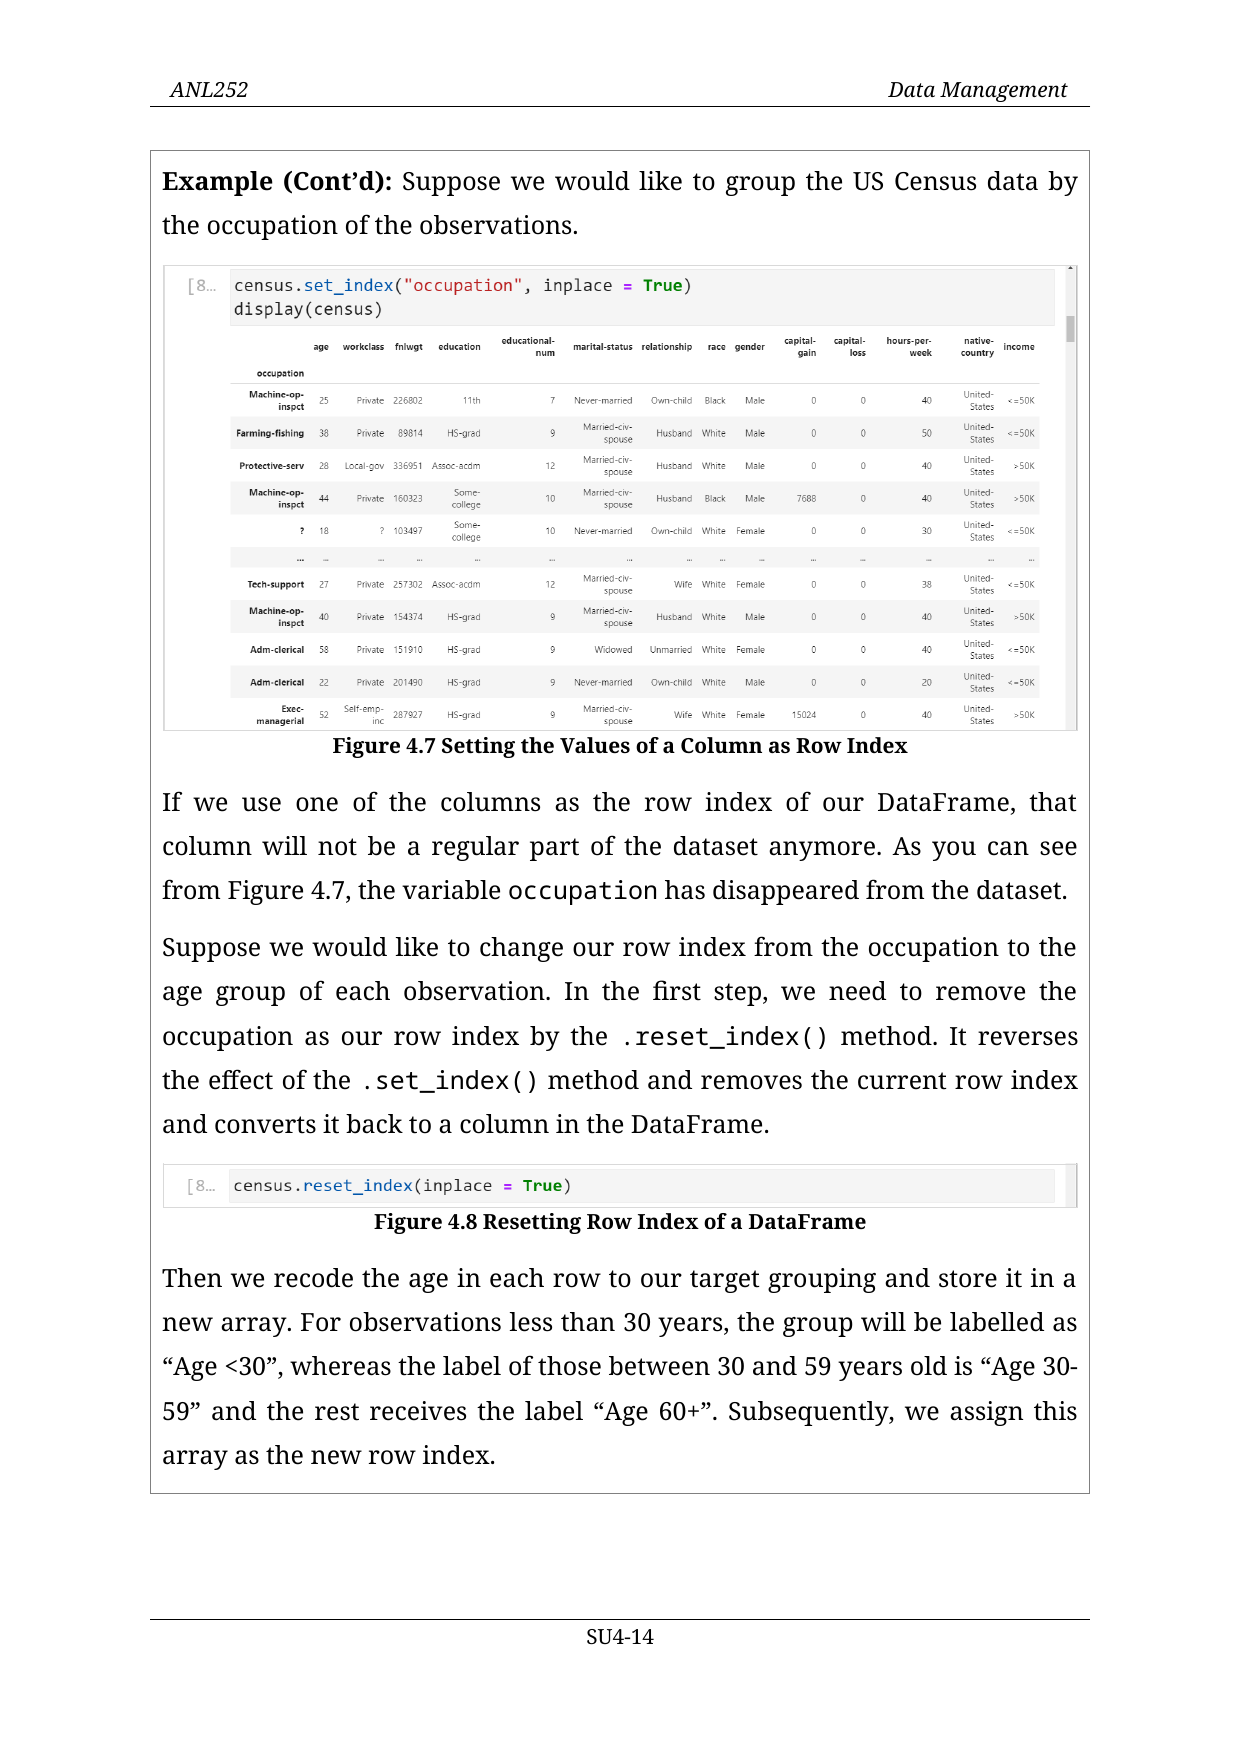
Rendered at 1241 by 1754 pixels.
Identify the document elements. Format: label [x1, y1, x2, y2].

picture [164, 266, 1077, 730]
picture [164, 1165, 1077, 1207]
table_header [151, 151, 1089, 1493]
